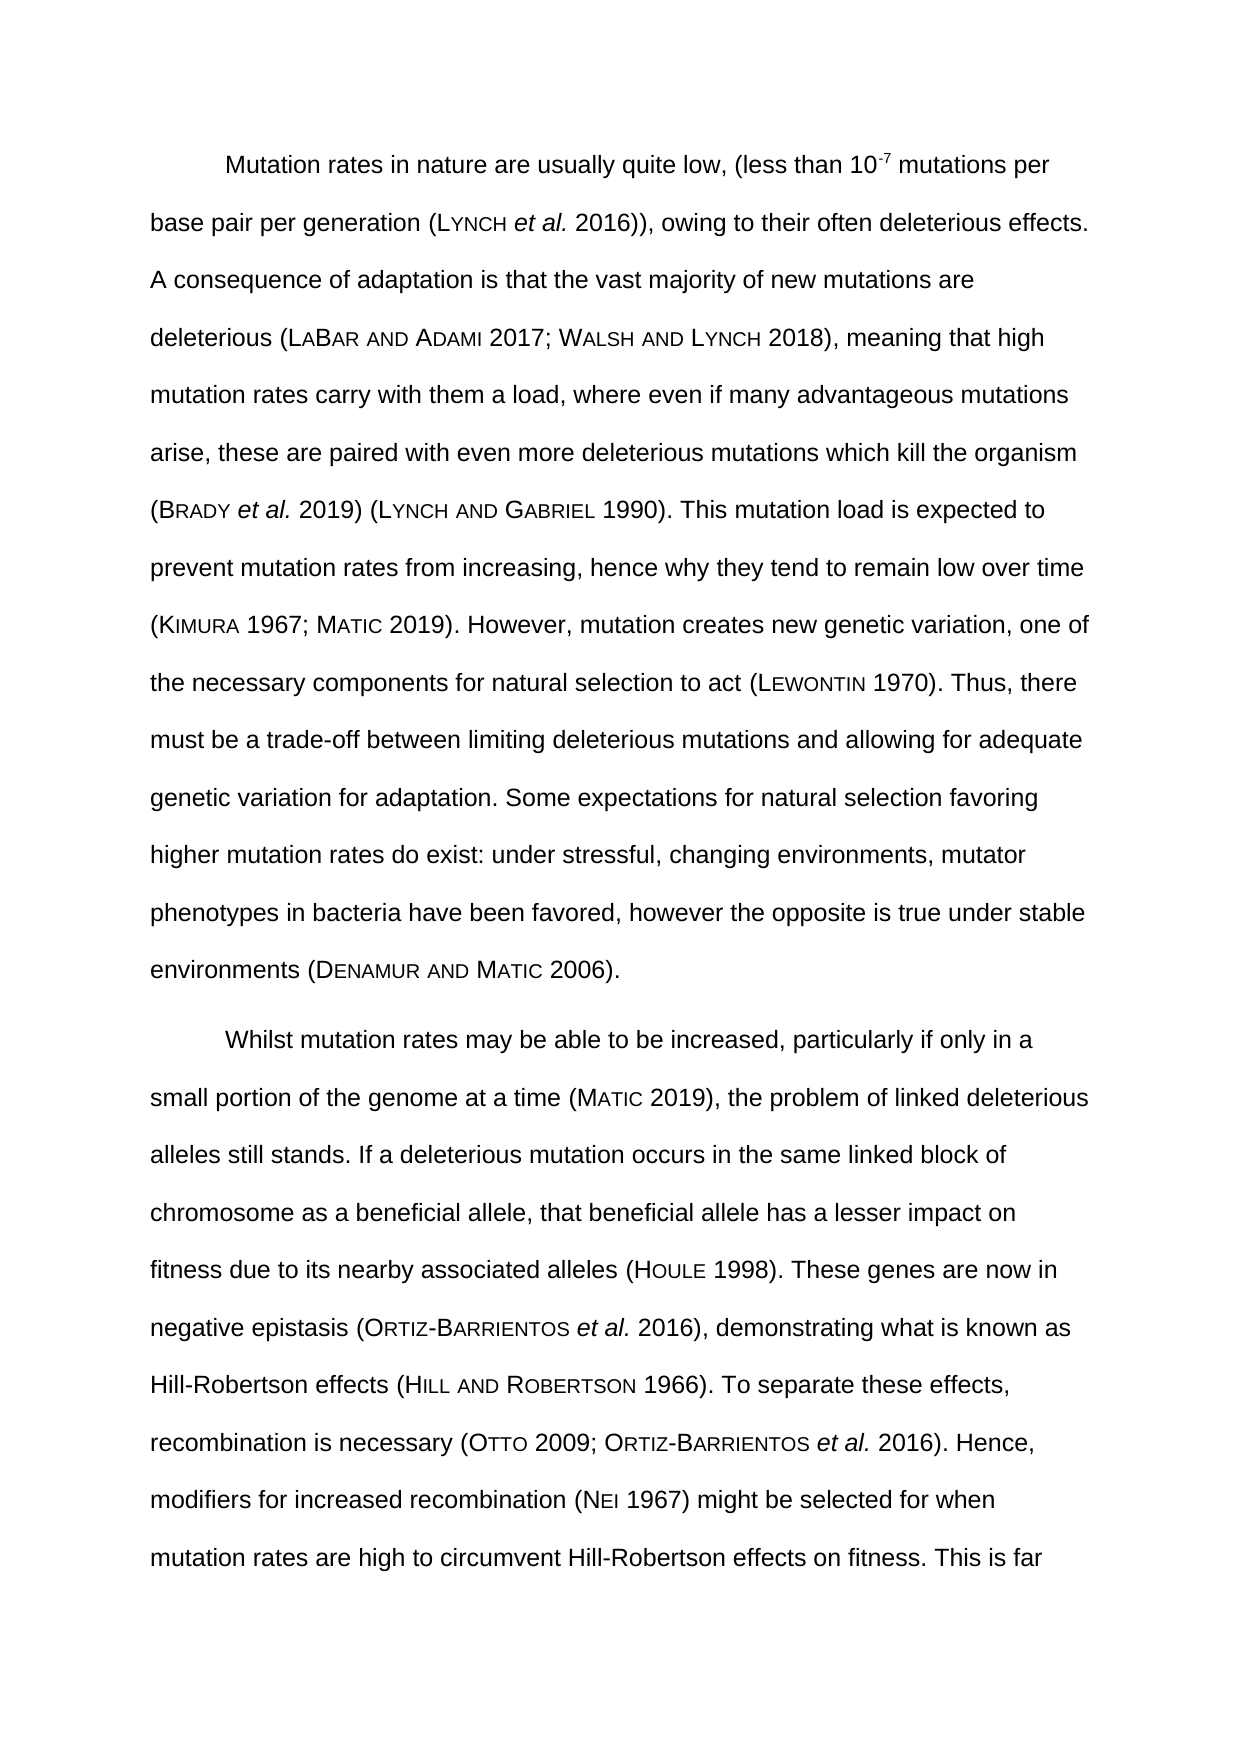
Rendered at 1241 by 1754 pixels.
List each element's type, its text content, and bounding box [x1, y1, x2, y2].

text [150, 1025, 1090, 1571]
text Mutation rates in nature are usually quite low, (less than 10-7 mutations per base pair per generation (Lynch et al. 2016)), owing to their often deleterious effects. A consequence of adaptation is that the vast majority of new mutations are deleterious (LaBar and Adami 2017; Walsh and Lynch 2018), meaning that high mutation rates carry with them a load, where even if many advantageous mutations arise, these are paired with even more deleterious mutations which kill the organism (Brady et al. 2019) (Lynch and Gabriel 1990). This mutation load is expected to prevent mutation rates from increasing, hence why they tend to remain low over time (Kimura 1967; Matic 2019). However, mutation creates new genetic variation, one of the necessary components for natural selection to act (Lewontin 1970). Thus, there must be a trade-off between limiting deleterious mutations and allowing for adequate genetic variation for adaptation. Some expectations for natural selection favoring higher mutation rates do exist: under stressful, changing environments, mutator phenotypes in bacteria have been favored, however the opposite is true under stable environments (Denamur and Matic 2006). [150, 150, 1090, 984]
